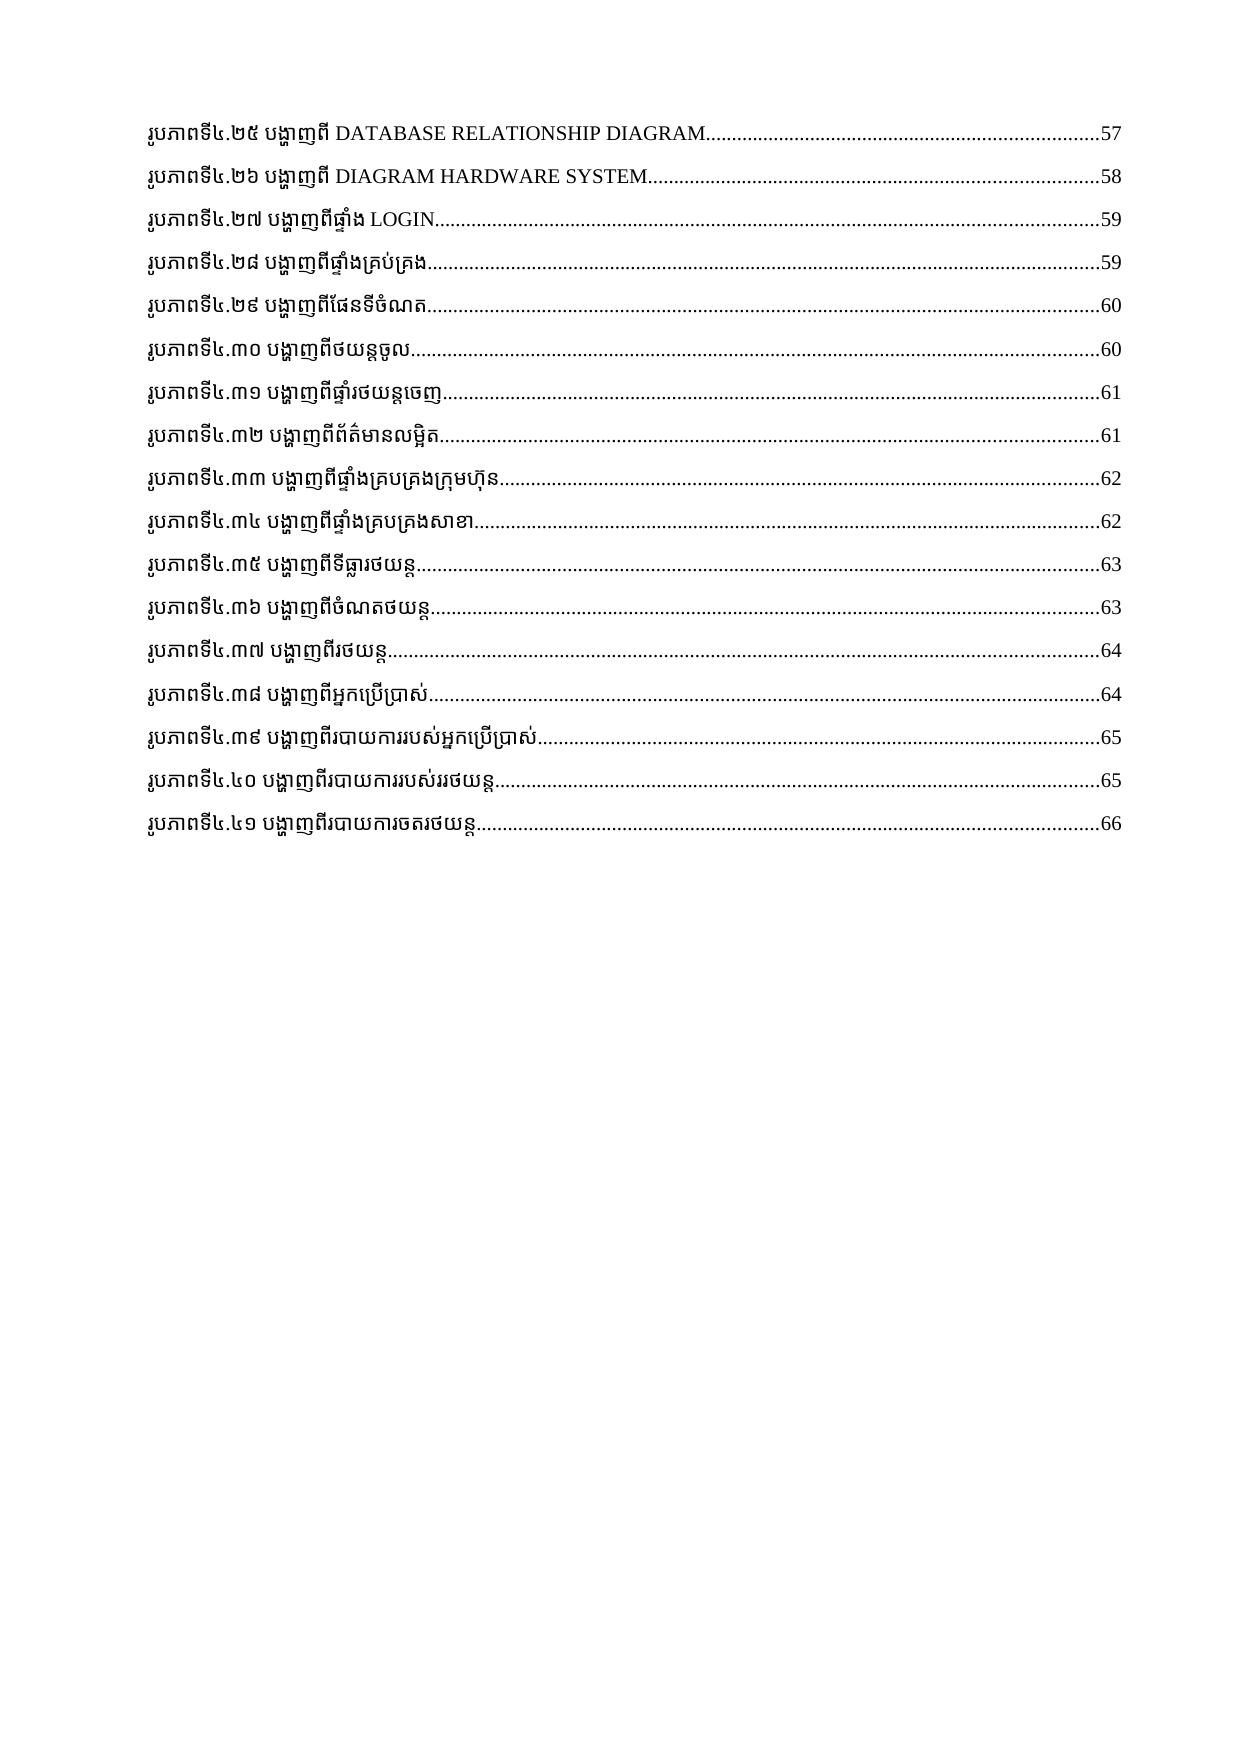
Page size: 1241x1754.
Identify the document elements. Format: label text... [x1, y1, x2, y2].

text រូបភាពទី៤.២៥ បង្ហាញពី Database Relationship Diagram 57 [148, 118, 1122, 147]
text រូបភាពទី៤.៤០ បង្ហាញពីរបាយការរបស់ររថយន្ដ 65 [148, 765, 1122, 793]
text រូបភាពទី៤.៣១ បង្ហាញពីផ្ទាំរថយន្ដចេញ 61 [148, 377, 1122, 405]
text រូបភាពទី៤.២៨ បង្ហាញពីផ្ទាំងគ្រប់គ្រង 59 [148, 247, 1122, 276]
text រូបភាពទី៤.៣៧ បង្ហាញពីរថយន្ដ 64 [148, 636, 1122, 664]
text រូបភាពទី៤.៣៤ បង្ហាញពីផ្ទាំងគ្របគ្រងសាខា 62 [148, 506, 1122, 535]
text រូបភាពទី៤.២៧ បង្ហាញពីផ្ទាំងLogin 59 [148, 204, 1122, 233]
text រូបភាពទី៤.៣២ បង្ហាញពីព័ត៌មានលម្អិត 61 [148, 420, 1122, 448]
text រូបភាពទី៤.៣០ បង្ហាញពីថយន្ដចូល 60 [148, 334, 1122, 362]
text រូបភាពទី៤.៣៩ បង្ហាញពីរបាយការរបស់អ្នកប្រើប្រាស់ 65 [148, 722, 1122, 750]
text រូបភាពទី៤.៣៦ បង្ហាញពីចំណតថយន្ដ 63 [148, 592, 1122, 621]
text រូបភាពទី៤.២៩ បង្ហាញពីផែនទីចំណត 60 [148, 291, 1122, 319]
text រូបភាពទី៤.៣៥ បង្ហាញពីទីធ្លារថយន្ដ 63 [148, 549, 1122, 578]
text រូបភាពទី៤.២៦ បង្ហាញពី diagram Hardware System 58 [148, 161, 1122, 190]
text រូបភាពទី៤.៣៨ បង្ហាញពីអ្នកប្រើប្រាស់ 64 [148, 679, 1122, 707]
text រូបភាពទី៤.៤១ បង្ហាញពីរបាយការចតរថយន្ដ 66 [148, 808, 1122, 837]
text រូបភាពទី៤.៣៣ បង្ហាញពីផ្ទាំងគ្របគ្រងក្រុមហ៊ុន 62 [148, 463, 1122, 492]
